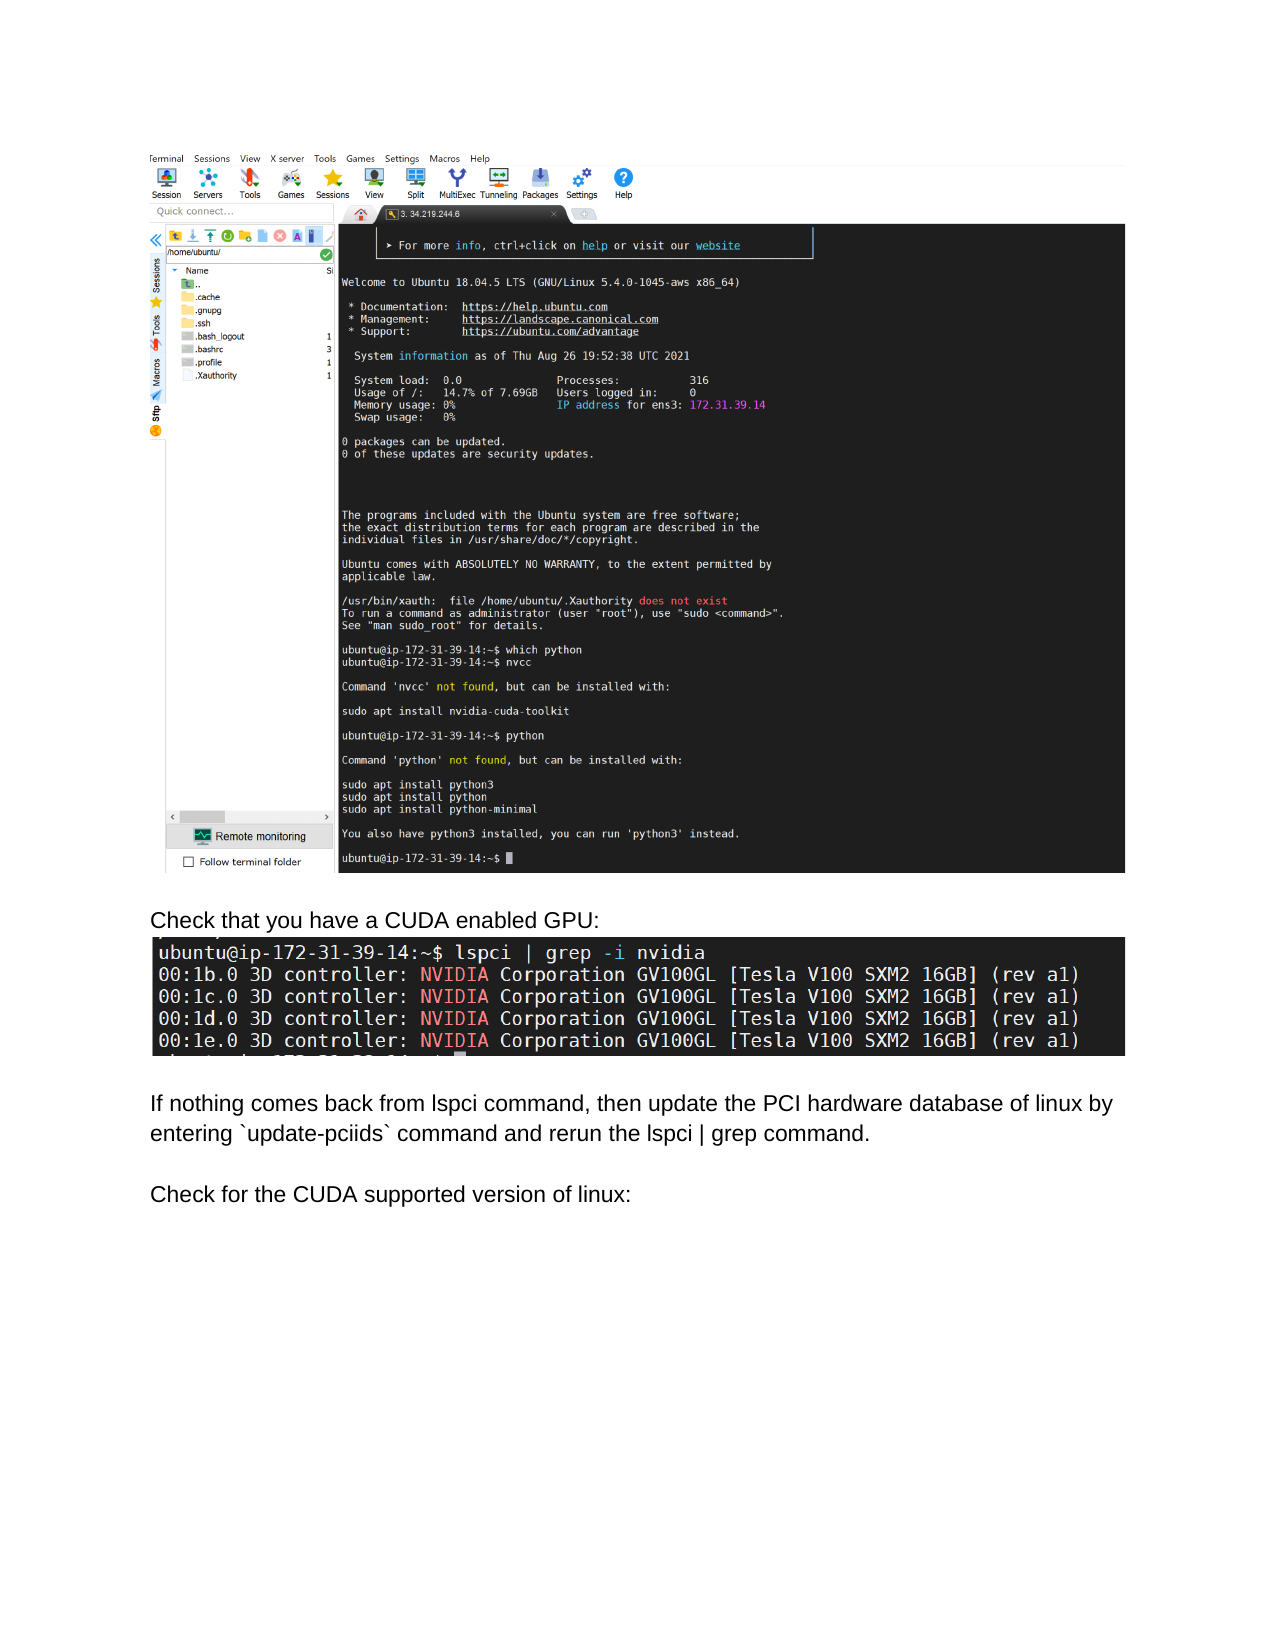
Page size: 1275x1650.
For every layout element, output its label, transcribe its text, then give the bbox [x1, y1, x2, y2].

text Check that you have a CUDA enabled GPU: [150, 907, 1125, 933]
text If nothing comes back from lspci command, then update the PCI hardware database of linux by entering `update-pciids` command and rerun the lspci | grep command. [150, 1090, 1125, 1147]
text Check for the CUDA supported version of linux: [150, 1181, 1125, 1207]
picture [150, 937, 1125, 1056]
picture [150, 150, 1125, 873]
